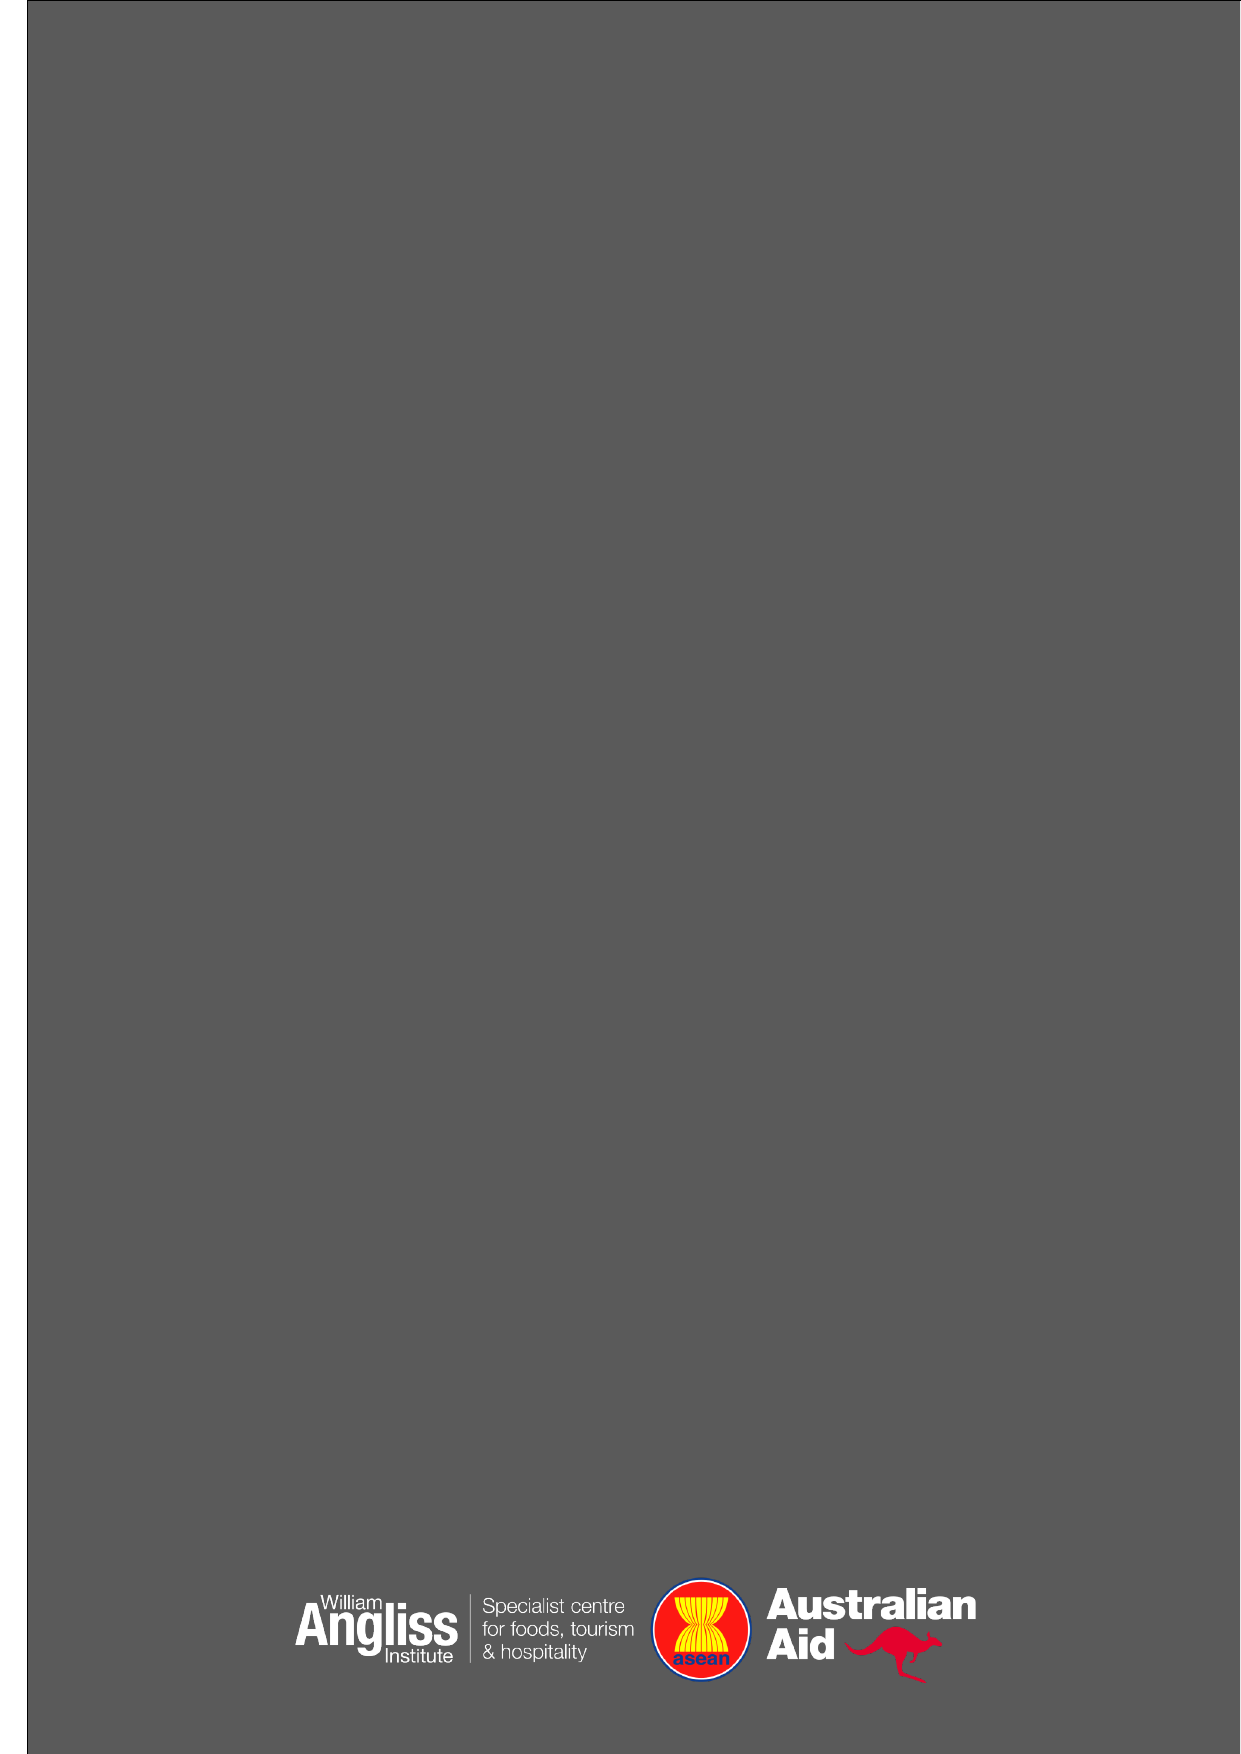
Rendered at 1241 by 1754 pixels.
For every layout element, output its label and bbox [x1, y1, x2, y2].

picture [766, 1588, 976, 1683]
picture [263, 1562, 753, 1694]
